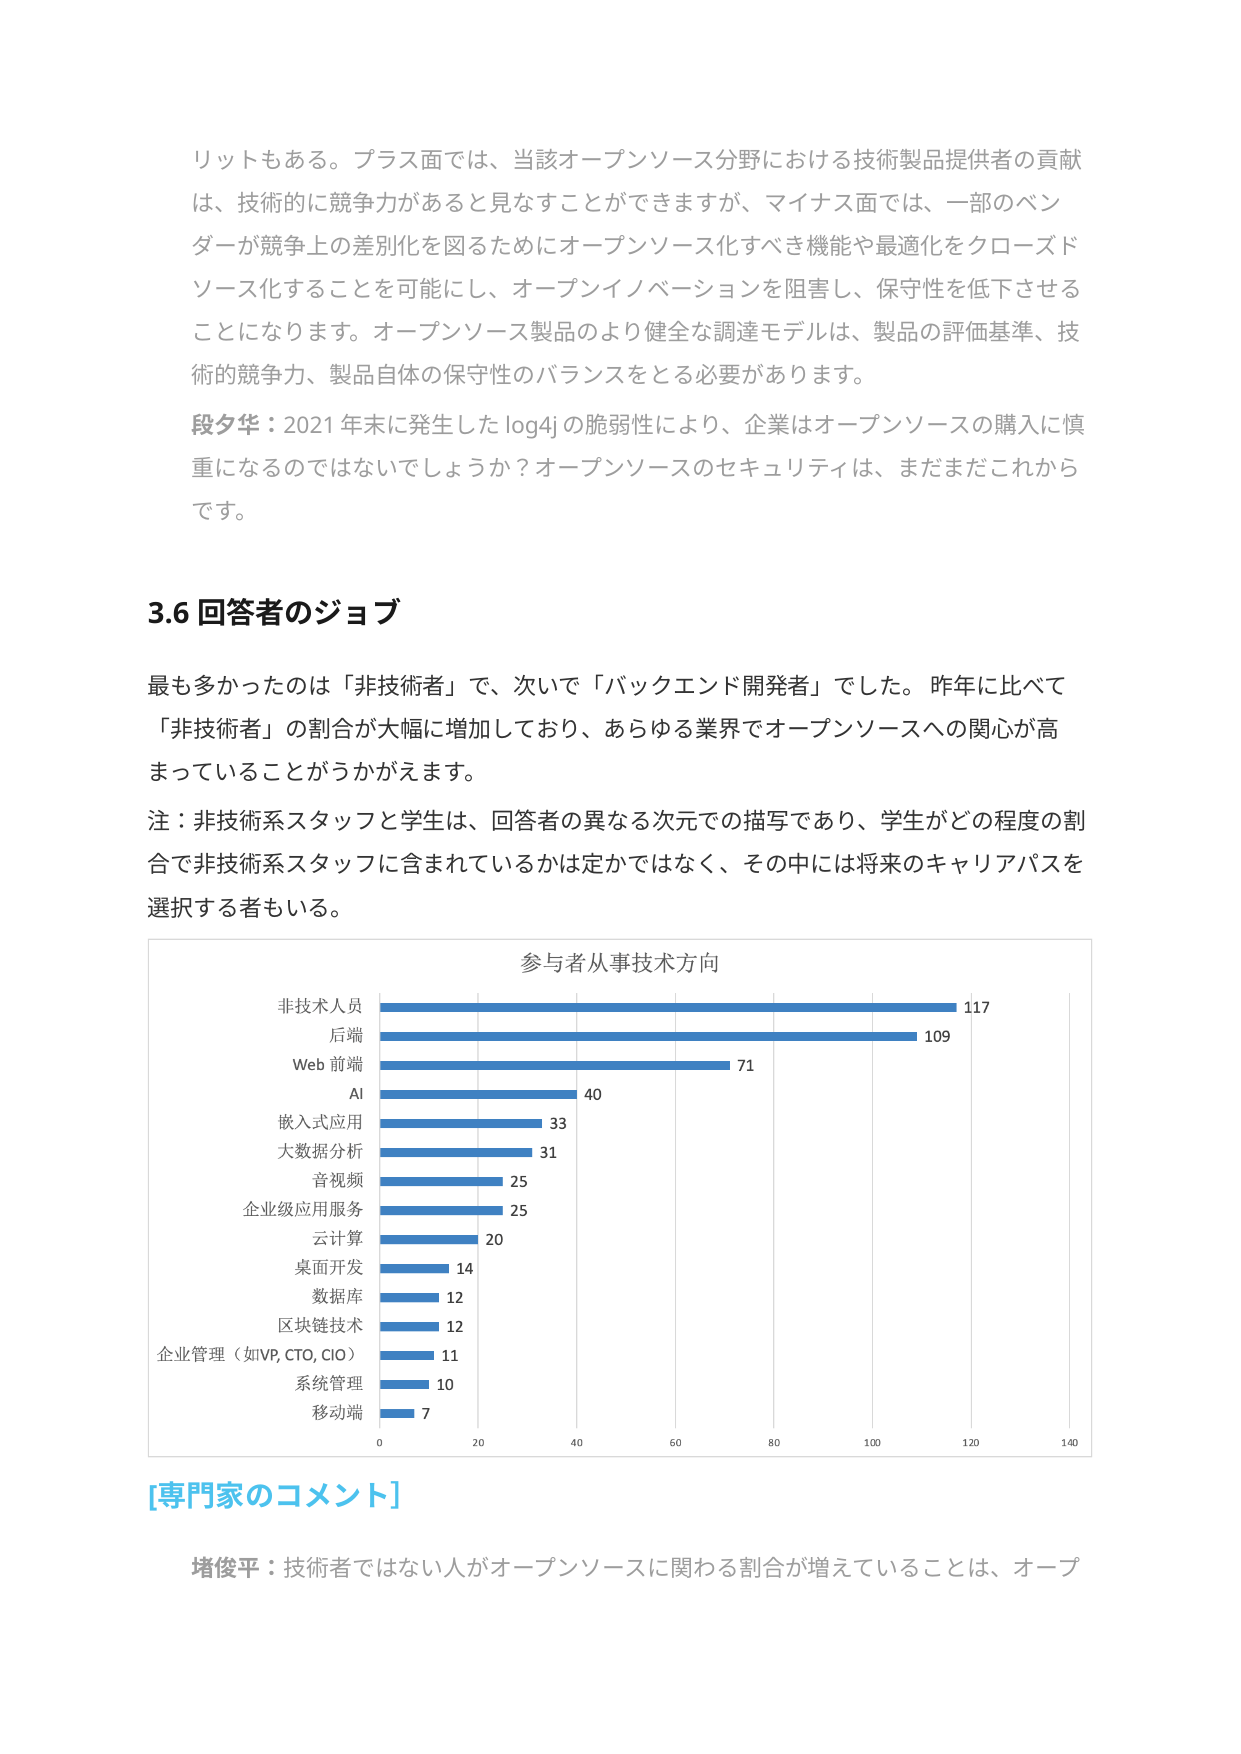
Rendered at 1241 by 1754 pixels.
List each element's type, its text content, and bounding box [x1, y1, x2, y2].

text 注：非技術系スタッフと学生は、回答者の異なる次元での描写であり、学生がどの程度の割合で非技術系スタッフに含まれているかは定かではなく、その中には将来のキャリアパスを選択する者もいる。 [148, 803, 1093, 923]
picture [147, 938, 1093, 1458]
subtitle [専門家のコメント］ [148, 1472, 1093, 1514]
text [191, 142, 1093, 391]
text 段夕华：2021年末に発生したlog4jの脆弱性により、企業はオープンソースの購入に慎重になるのではないでしょうか？オープンソースのセキュリティは、まだまだこれからです。 [191, 407, 1093, 526]
text 最も多かったのは「非技術者」で、次いで「バックエンド開発者」でした。 昨年に比べて「非技術者」の割合が大幅に増加しており、あらゆる業界でオープンソースへの関心が高まっていることがうかがえます。 [148, 668, 1093, 787]
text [191, 1550, 1093, 1583]
subtitle 3.6 回答者のジョブ [148, 589, 1093, 632]
